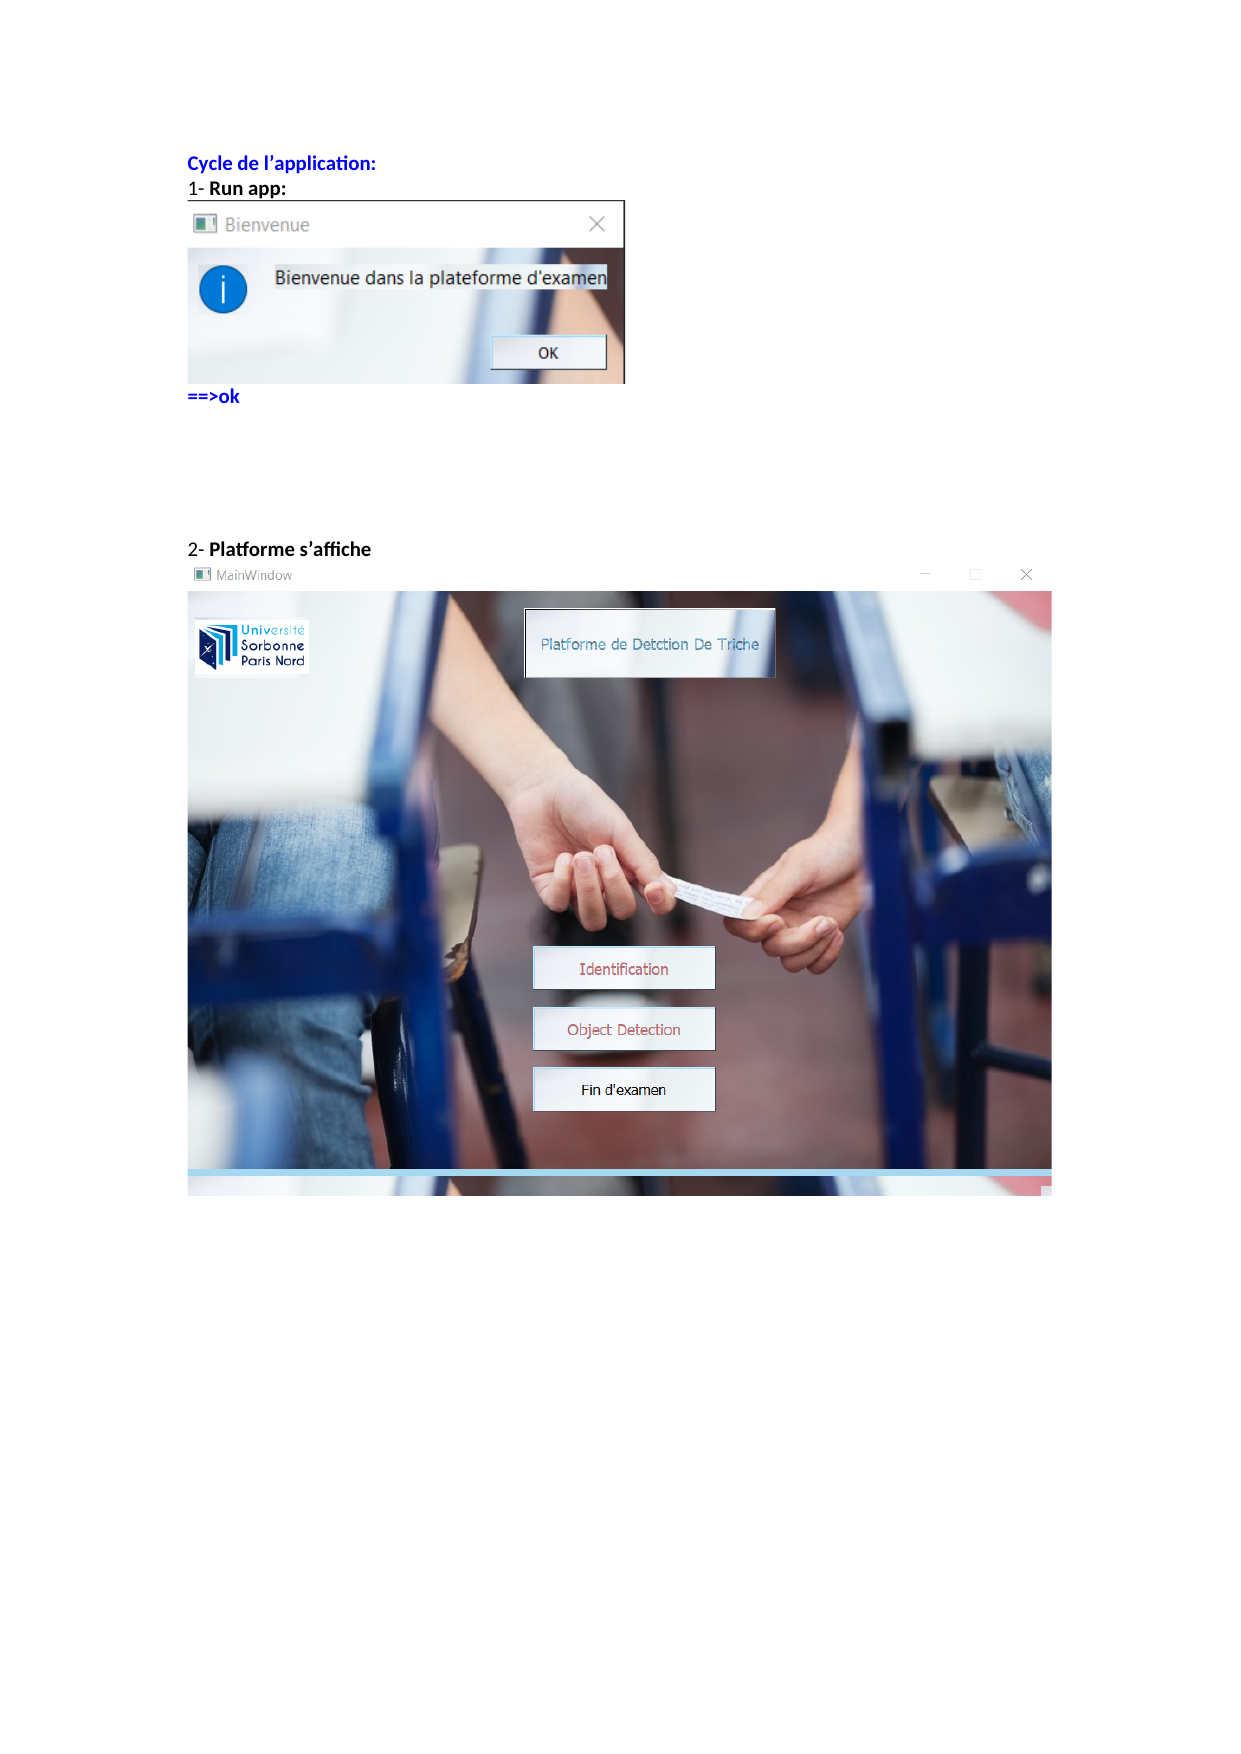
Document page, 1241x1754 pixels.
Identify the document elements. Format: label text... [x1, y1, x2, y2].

picture [187, 561, 1052, 1196]
picture [187, 200, 625, 384]
text Cycle de l’application: [187, 150, 1053, 175]
